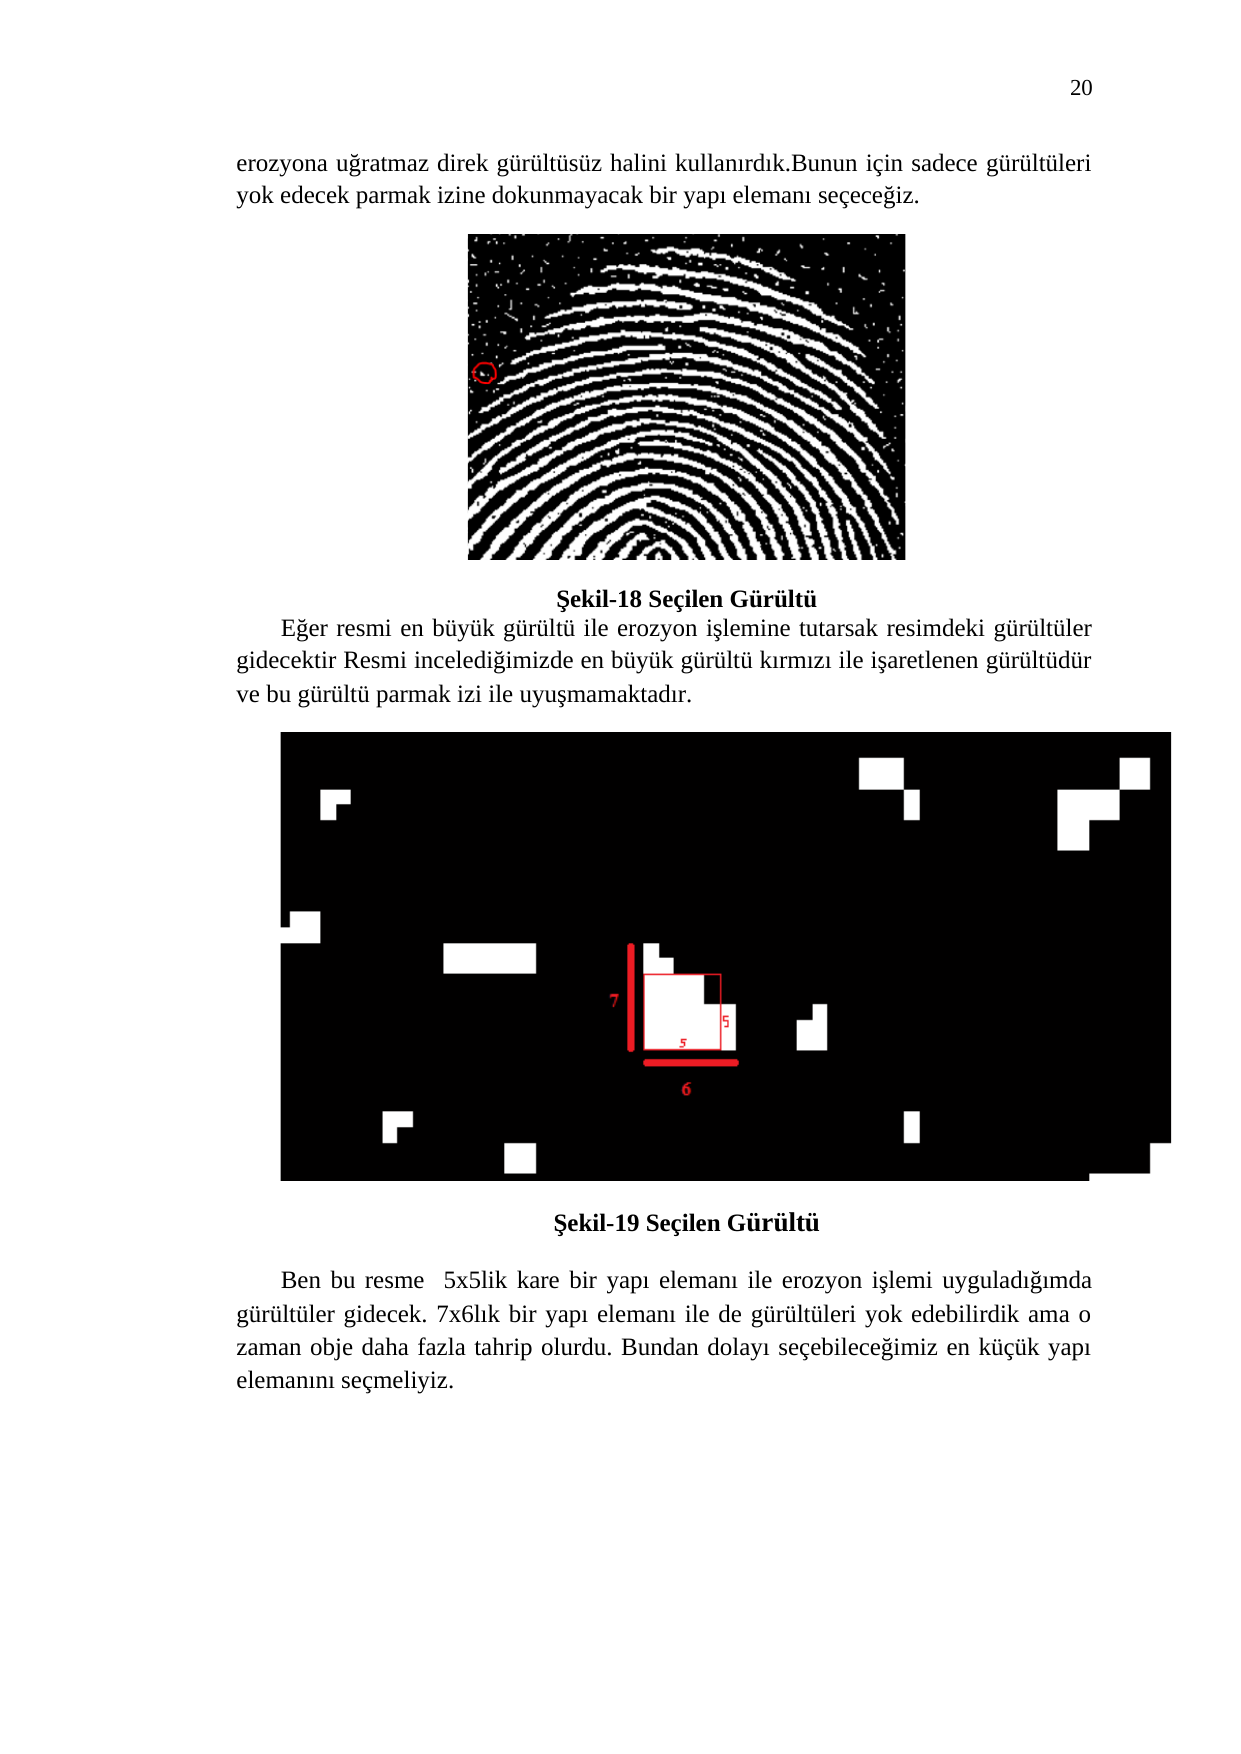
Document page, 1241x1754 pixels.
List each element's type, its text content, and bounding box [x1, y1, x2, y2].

picture [467, 234, 906, 560]
text Eğer resmi en büyük gürültü ile erozyon işlemine tutarsak resimdeki gürültüler gidecektir Resmi incelediğimizde en büyük gürültü kırmızı ile işaretlenen gürültüdür ve bu gürültü parmak izi ile uyuşmamaktadır. [236, 613, 1093, 707]
text Şekil-19 Seçilen Gürültü [236, 1206, 1093, 1237]
picture [280, 732, 1172, 1181]
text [236, 148, 1093, 209]
text Ben bu resme 5x5lik kare bir yapı elemanı ile erozyon işlemi uyguladığımda gürültüler gidecek. 7x6lık bir yapı elemanı ile de gürültüleri yok edebilirdik ama o zaman obje daha fazla tahrip olurdu. Bundan dolayı seçebileceğimiz en küçük yapı elemanını seçmeliyiz. [236, 1266, 1093, 1393]
text Şekil-18 Seçilen Gürültü [236, 584, 1093, 613]
